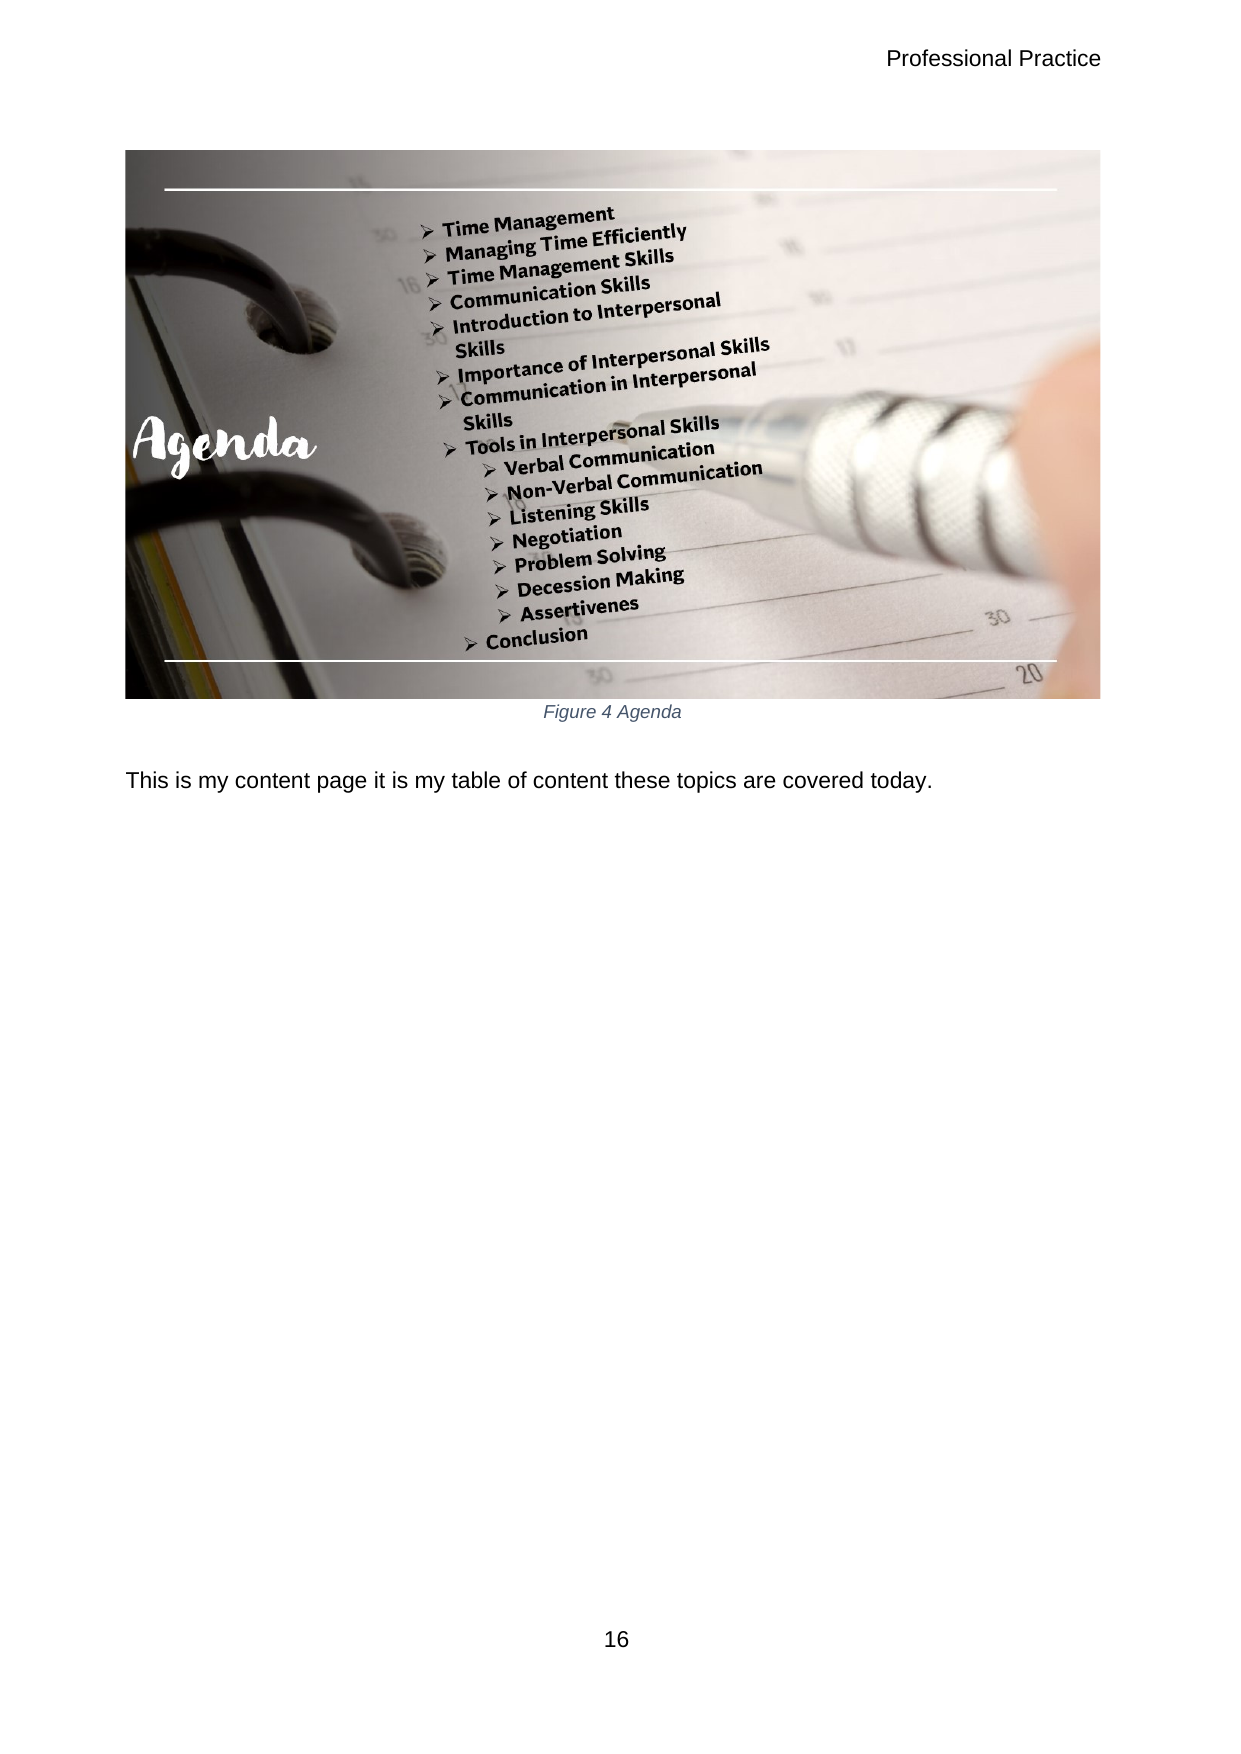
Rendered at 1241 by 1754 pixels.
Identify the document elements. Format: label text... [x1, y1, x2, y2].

text This is my content page it is my table of content these topics are covered today. [125, 767, 1101, 794]
text Figure 4 Agenda [125, 701, 1101, 722]
picture [125, 150, 1101, 699]
